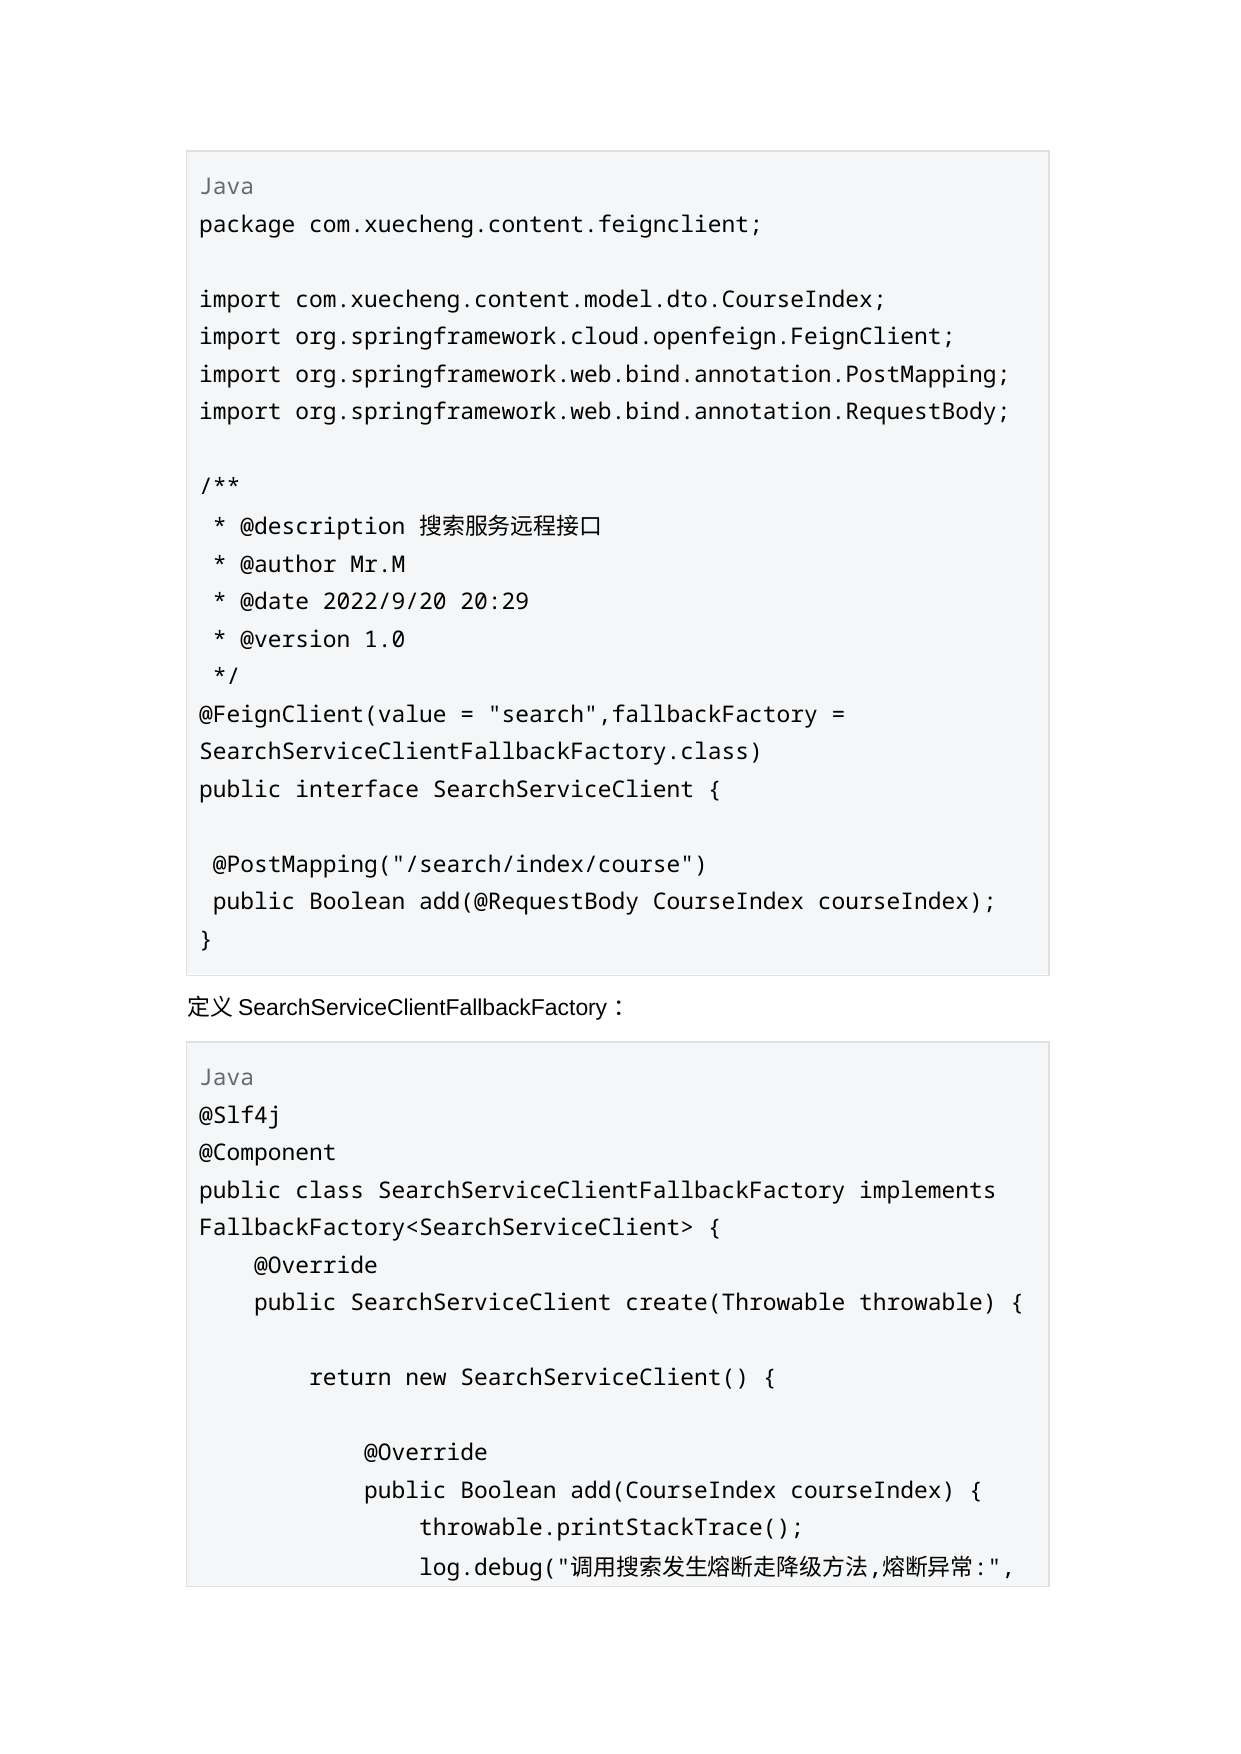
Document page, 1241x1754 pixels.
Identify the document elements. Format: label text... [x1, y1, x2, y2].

table_header Java package com.xuecheng.content.feignclient; import com.xuecheng.content.model.dto.CourseIndex; import org.springframework.cloud.openfeign.FeignClient; import org.springframework.web.bind.annotation.PostMapping; import org.springframework.web.bind.annotation.RequestBody; /** * @description 搜索服务远程接口 * @author Mr.M * @date 2022/9/20 20:29 * @version 1.0 */ @FeignClient(value = "search",fallbackFactory = SearchServiceClientFallbackFactory.class) public interface SearchServiceClient { @PostMapping("/search/index/course") public Boolean add(@RequestBody CourseIndex courseIndex); } [187, 152, 1048, 974]
text 定义SearchServiceClientFallbackFactory ： [187, 989, 1053, 1022]
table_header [187, 1043, 1048, 1586]
